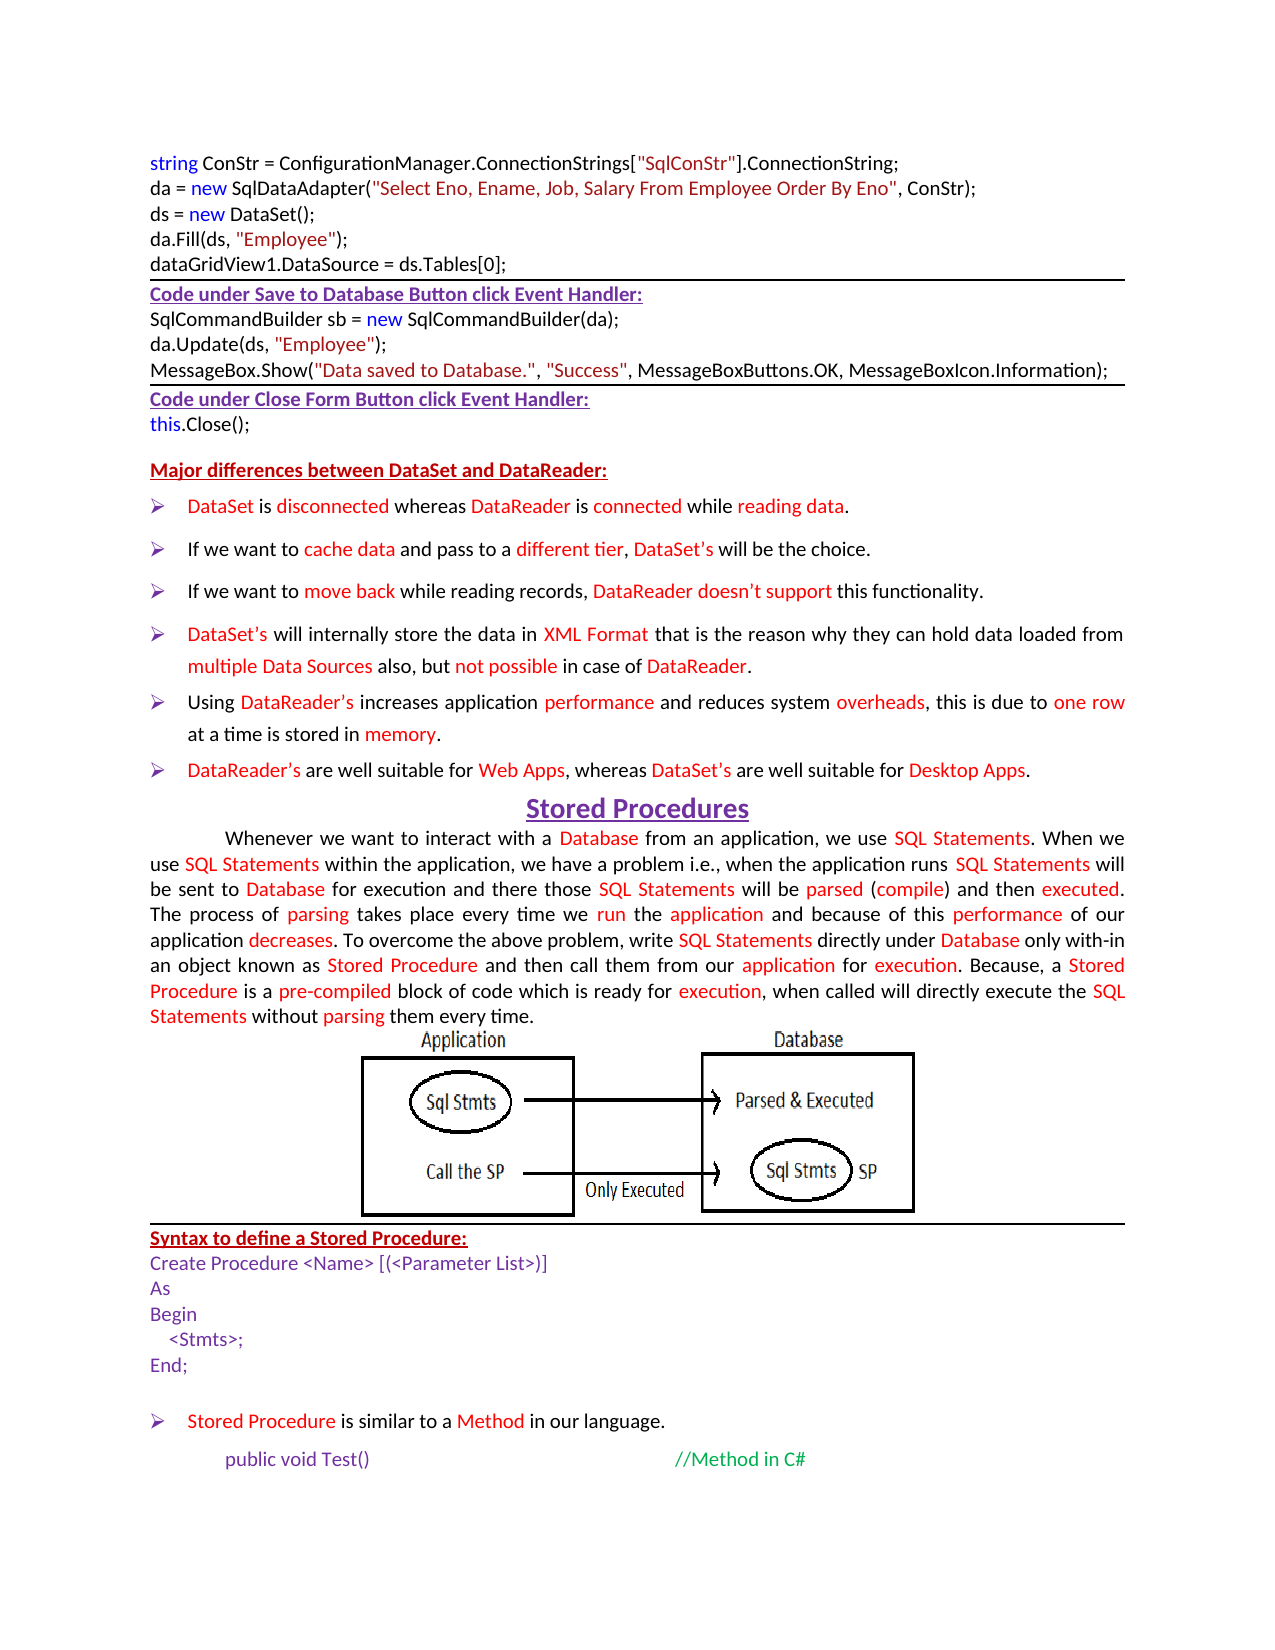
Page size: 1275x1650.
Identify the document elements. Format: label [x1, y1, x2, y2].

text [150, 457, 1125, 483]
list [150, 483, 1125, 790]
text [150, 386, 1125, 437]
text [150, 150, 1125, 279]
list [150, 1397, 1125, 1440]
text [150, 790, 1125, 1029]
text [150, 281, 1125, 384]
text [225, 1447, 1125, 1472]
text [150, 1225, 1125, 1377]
picture [358, 1028, 917, 1221]
